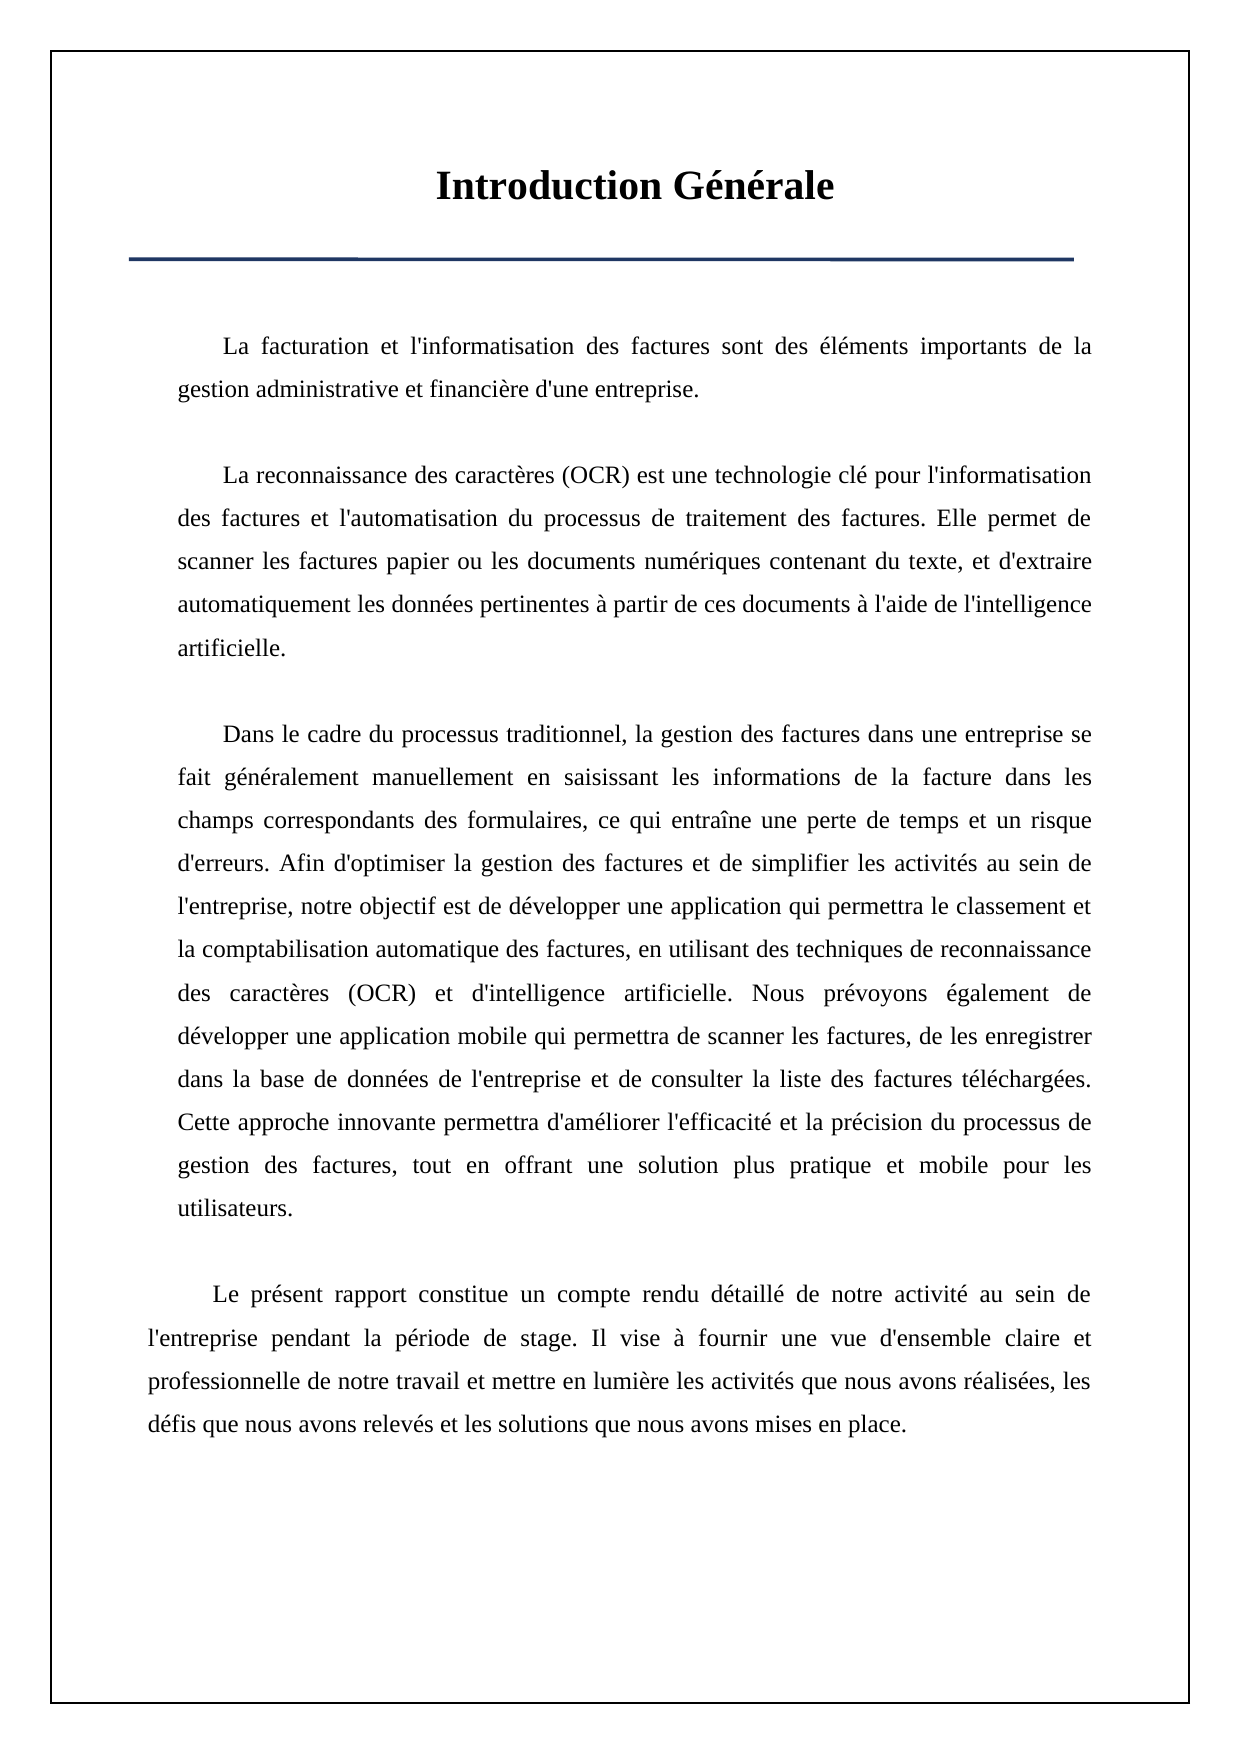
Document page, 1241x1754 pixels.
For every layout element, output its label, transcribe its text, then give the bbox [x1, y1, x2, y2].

subtitle Introduction Générale [148, 160, 1093, 208]
text La facturation et l'informatisation des factures sont des éléments importants de la gestion administrative et financière d'une entreprise. [177, 331, 1093, 403]
text La reconnaissance des caractères (OCR) est une technologie clé pour l'informatisation des factures et l'automatisation du processus de traitement des factures. Elle permet de scanner les factures papier ou les documents numériques contenant du texte, et d'extraire automatiquement les données pertinentes à partir de ces documents à l'aide de l'intelligence artificielle. [177, 460, 1093, 661]
text Le présent rapport constitue un compte rendu détaillé de notre activité au sein de l'entreprise pendant la période de stage. Il vise à fournir une vue d'ensemble claire et professionnelle de notre travail et mettre en lumière les activités que nous avons réalisées, les défis que nous avons relevés et les solutions que nous avons mises en place. [148, 1279, 1093, 1438]
text Dans le cadre du processus traditionnel, la gestion des factures dans une entreprise se fait généralement manuellement en saisissant les informations de la facture dans les champs correspondants des formulaires, ce qui entraîne une perte de temps et un risque d'erreurs. Afin d'optimiser la gestion des factures et de simplifier les activités au sein de l'entreprise, notre objectif est de développer une application qui permettra le classement et la comptabilisation automatique des factures, en utilisant des techniques de reconnaissance des caractères (OCR) et d'intelligence artificielle. Nous prévoyons également de développer une application mobile qui permettra de scanner les factures, de les enregistrer dans la base de données de l'entreprise et de consulter la liste des factures téléchargées. Cette approche innovante permettra d'améliorer l'efficacité et la précision du processus de gestion des factures, tout en offrant une solution plus pratique et mobile pour les utilisateurs. [177, 719, 1093, 1222]
